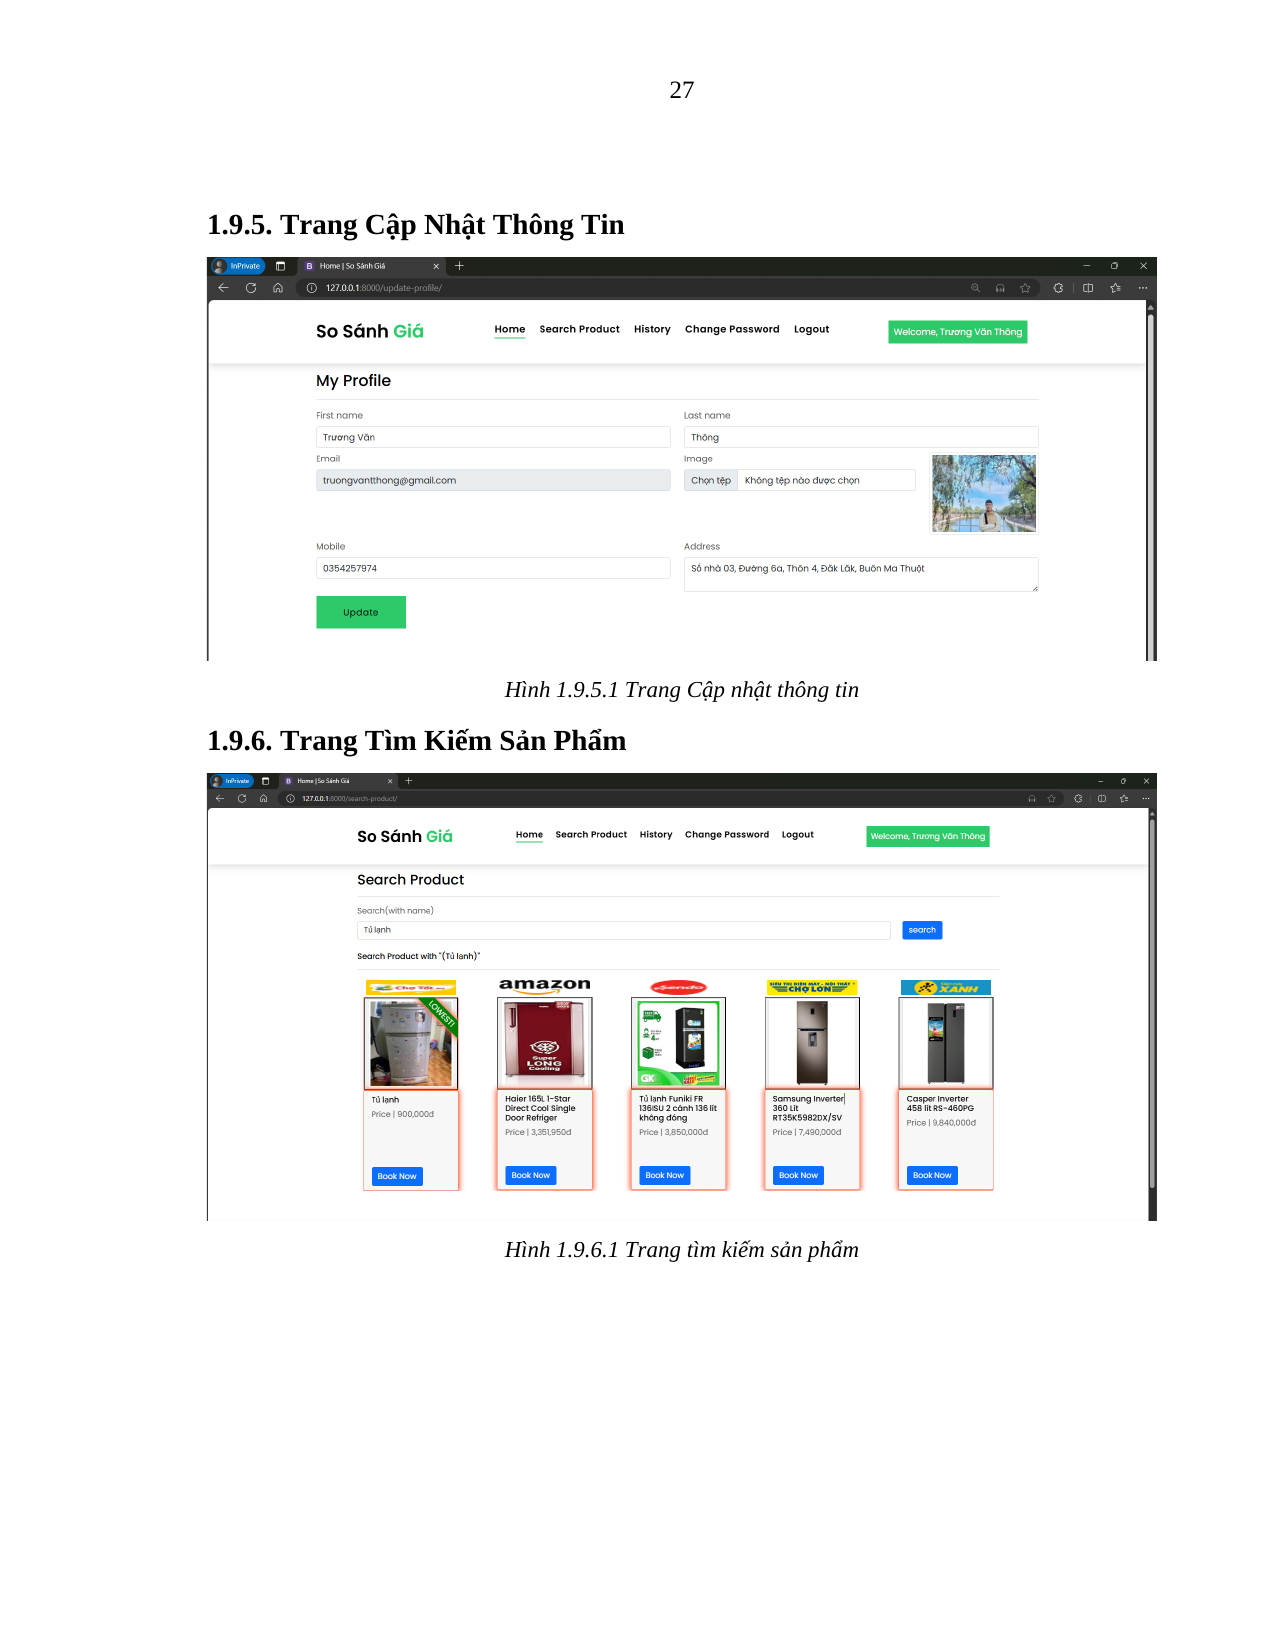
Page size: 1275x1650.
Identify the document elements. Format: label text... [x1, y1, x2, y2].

picture [206, 257, 1157, 661]
text 1.9.5. Trang Cập Nhật Thông Tin [207, 207, 1126, 240]
text 1.9.6. Trang Tìm Kiếm Sản Phẩm [207, 723, 1126, 757]
picture [206, 773, 1157, 1221]
text Hình 1.9.6.1 Trang tìm kiếm sản phẩm [207, 1236, 1157, 1262]
text Hình 1.9.5.1 Trang Cập nhật thông tin [207, 677, 1157, 703]
